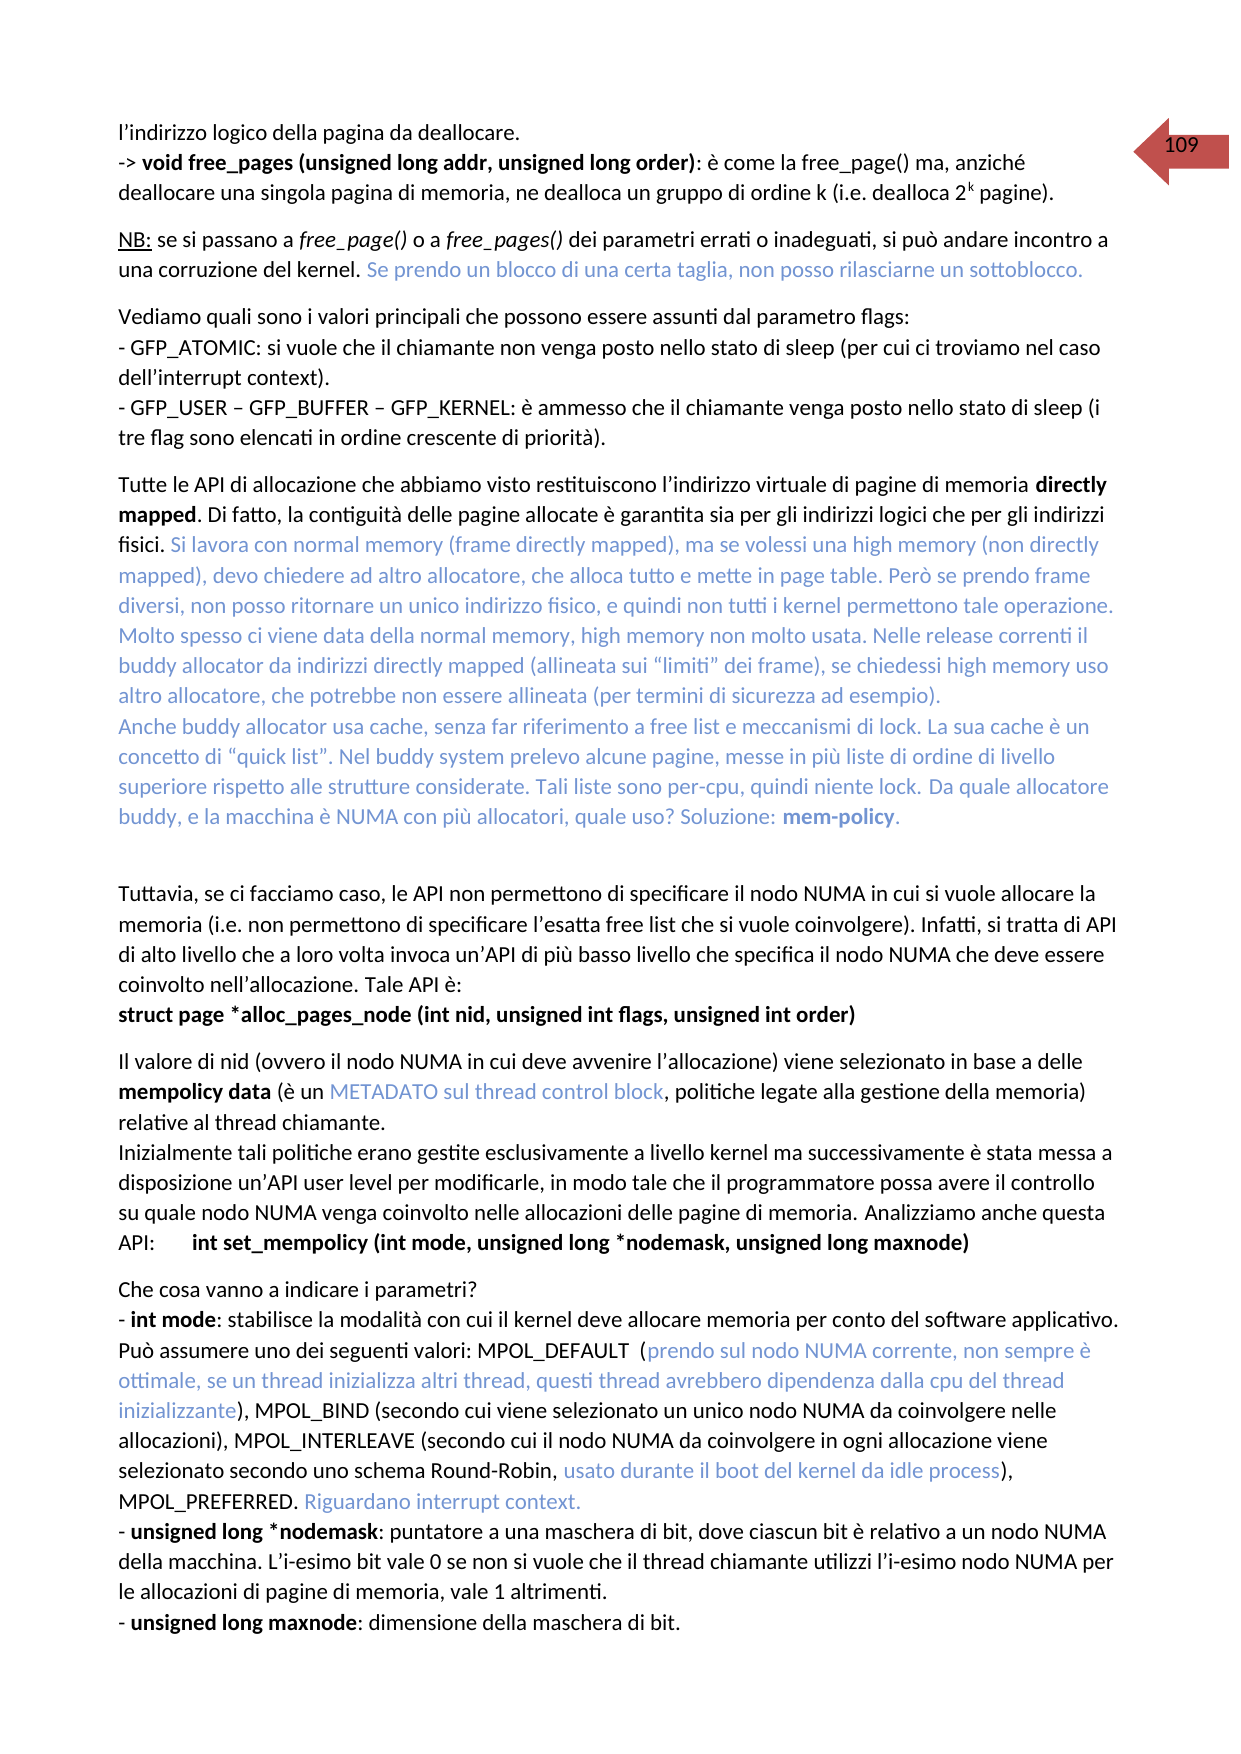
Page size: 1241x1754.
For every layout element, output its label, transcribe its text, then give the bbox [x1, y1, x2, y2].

text Che cosa vanno a indicare i parametri? - int mode: stabilisce la modalità con cui il kernel deve allocare memoria per conto del software applicativo. Può assumere uno dei seguenti valori: MPOL_DEFAULT (prendo sul nodo NUMA corrente, non sempre è ottimale, se un thread inizializza altri thread, questi thread avrebbero dipendenza dalla cpu del thread inizializzante), MPOL_BIND (secondo cui viene selezionato un unico nodo NUMA da coinvolgere nelle allocazioni), MPOL_INTERLEAVE (secondo cui il nodo NUMA da coinvolgere in ogni allocazione viene selezionato secondo uno schema Round-Robin, usato durante il boot del kernel da idle process), MPOL_PREFERRED. Riguardano interrupt context. - unsigned long *nodemask: puntatore a una maschera di bit, dove ciascun bit è relativo a un nodo NUMA della macchina. L’i-esimo bit vale 0 se non si vuole che il thread chiamante utilizzi l’i-esimo nodo NUMA per le allocazioni di pagine di memoria, vale 1 altrimenti. - unsigned long maxnode: dimensione della maschera di bit. [118, 1275, 1122, 1636]
text Tuttavia, se ci facciamo caso, le API non permettono di specificare il nodo NUMA in cui si vuole allocare la memoria (i.e. non permettono di specificare l’esatta free list che si vuole coinvolgere). Infatti, si tratta di API di alto livello che a loro volta invoca un’API di più basso livello che specifica il nodo NUMA che deve essere coinvolto nell’allocazione. Tale API è: struct page *alloc_pages_node (int nid, unsigned int flags, unsigned int order) [118, 849, 1122, 1028]
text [118, 118, 1122, 207]
text Il valore di nid (ovvero il nodo NUMA in cui deve avvenire l’allocazione) viene selezionato in base a delle mempolicy data (è un METADATO sul thread control block, politiche legate alla gestione della memoria) relative al thread chiamante. Inizialmente tali politiche erano gestite esclusivamente a livello kernel ma successivamente è stata messa a disposizione un’API user level per modificarle, in modo tale che il programmatore possa avere il controllo su quale nodo NUMA venga coinvolto nelle allocazioni delle pagine di memoria. Analizziamo anche questa API: int set_mempolicy (int mode, unsigned long *nodemask, unsigned long maxnode) [118, 1047, 1122, 1257]
text Tutte le API di allocazione che abbiamo visto restituiscono l’indirizzo virtuale di pagine di memoria directly mapped. Di fatto, la contiguità delle pagine allocate è garantita sia per gli indirizzi logici che per gli indirizzi fisici. Si lavora con normal memory (frame directly mapped), ma se volessi una high memory (non directly mapped), devo chiedere ad altro allocatore, che alloca tutto e mette in page table. Però se prendo frame diversi, non posso ritornare un unico indirizzo fisico, e quindi non tutti i kernel permettono tale operazione. Molto spesso ci viene data della normal memory, high memory non molto usata. Nelle release correnti il buddy allocator da indirizzi directly mapped (allineata sui “limiti” dei frame), se chiedessi high memory uso altro allocatore, che potrebbe non essere allineata (per termini di sicurezza ad esempio). Anche buddy allocator usa cache, senza far riferimento a free list e meccanismi di lock. La sua cache è un concetto di “quick list”. Nel buddy system prelevo alcune pagine, messe in più liste di ordine di livello superiore rispetto alle strutture considerate. Tali liste sono per-cpu, quindi niente lock. Da quale allocatore buddy, e la macchina è NUMA con più allocatori, quale uso? Soluzione: mem-policy. [118, 470, 1122, 831]
text NB: se si passano a free_page() o a free_pages() dei parametri errati o inadeguati, si può andare incontro a una corruzione del kernel. Se prendo un blocco di una certa taglia, non posso rilasciarne un sottoblocco. [118, 225, 1122, 284]
text Vediamo quali sono i valori principali che possono essere assunti dal parametro flags: - GFP_ATOMIC: si vuole che il chiamante non venga posto nello stato di sleep (per cui ci troviamo nel caso dell’interrupt context). - GFP_USER – GFP_BUFFER – GFP_KERNEL: è ammesso che il chiamante venga posto nello stato di sleep (i tre flag sono elencati in ordine crescente di priorità). [118, 302, 1122, 451]
